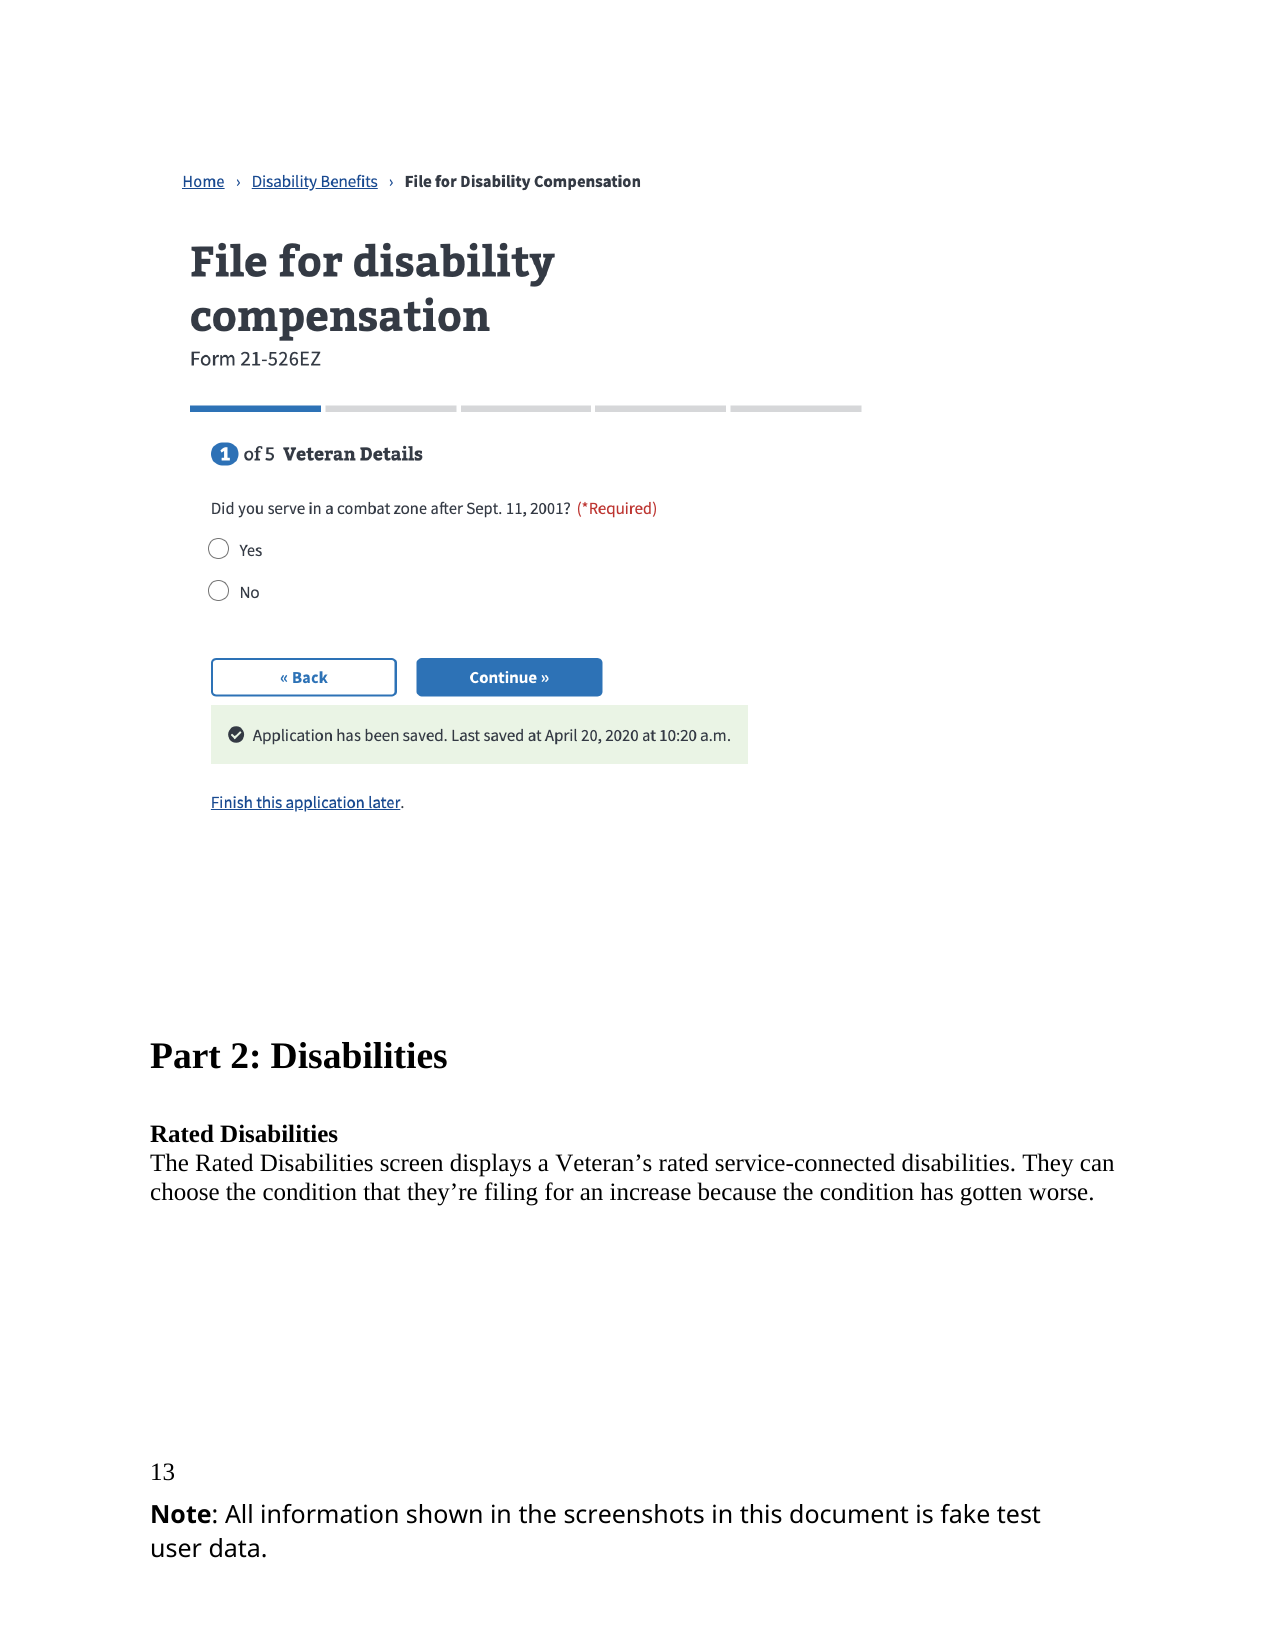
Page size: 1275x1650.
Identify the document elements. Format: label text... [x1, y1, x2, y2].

text The Rated Disabilities screen displays a Veteran’s rated service-connected disabilities. They can choose the condition that they’re filing for an increase because the condition has gotten worse. [150, 1148, 1125, 1206]
text Rated Disabilities [150, 1119, 1125, 1148]
picture [150, 150, 877, 832]
text Part 2: Disabilities [150, 1033, 1125, 1076]
